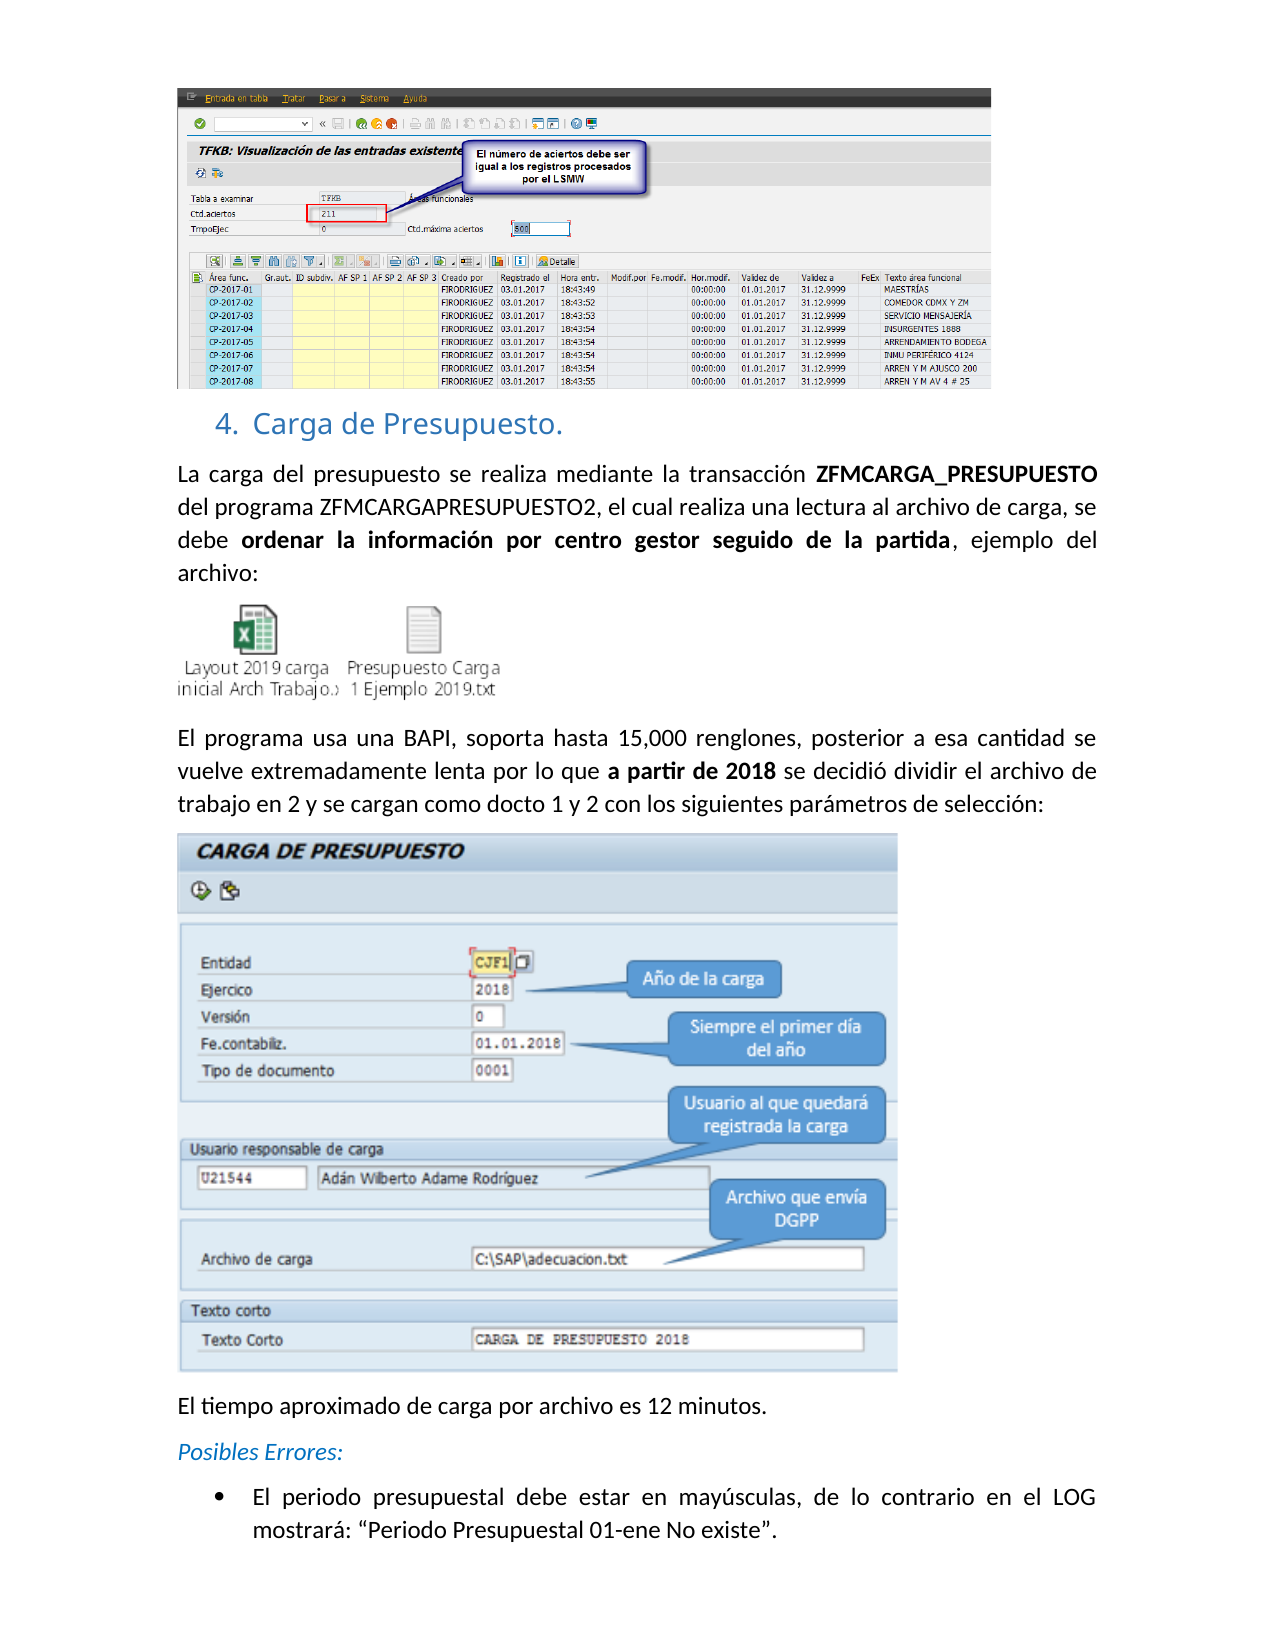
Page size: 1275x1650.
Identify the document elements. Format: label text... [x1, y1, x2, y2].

subtitle Carga de Presupuesto. [215, 403, 1098, 443]
picture [177, 88, 992, 389]
text El tiempo aproximado de carga por archivo es 12 minutos. [177, 1390, 1098, 1421]
text El programa usa una BAPI, soporta hasta 15,000 renglones, posterior a esa cantidad se vuelve extremadamente lenta por lo que a partir de 2018 se decidió dividir el archivo de trabajo en 2 y se cargan como docto 1 y 2 con los siguientes parámetros de selección: [177, 723, 1098, 819]
text Posibles Errores: [177, 1436, 1098, 1466]
picture [177, 833, 903, 1376]
text La carga del presupuesto se realiza mediante la transacción ZFMCARGA_PRESUPUESTO del programa ZFMCARGAPRESUPUESTO2, el cual realiza una lectura al archivo de carga, se debe ordenar la información por centro gestor seguido de la partida, ejemplo del archivo: [177, 458, 1098, 588]
list El periodo presupuestal debe estar en mayúsculas, de lo contrario en el LOG mostrará: “Periodo Presupuestal 01-ene No existe”. [215, 1481, 1098, 1545]
